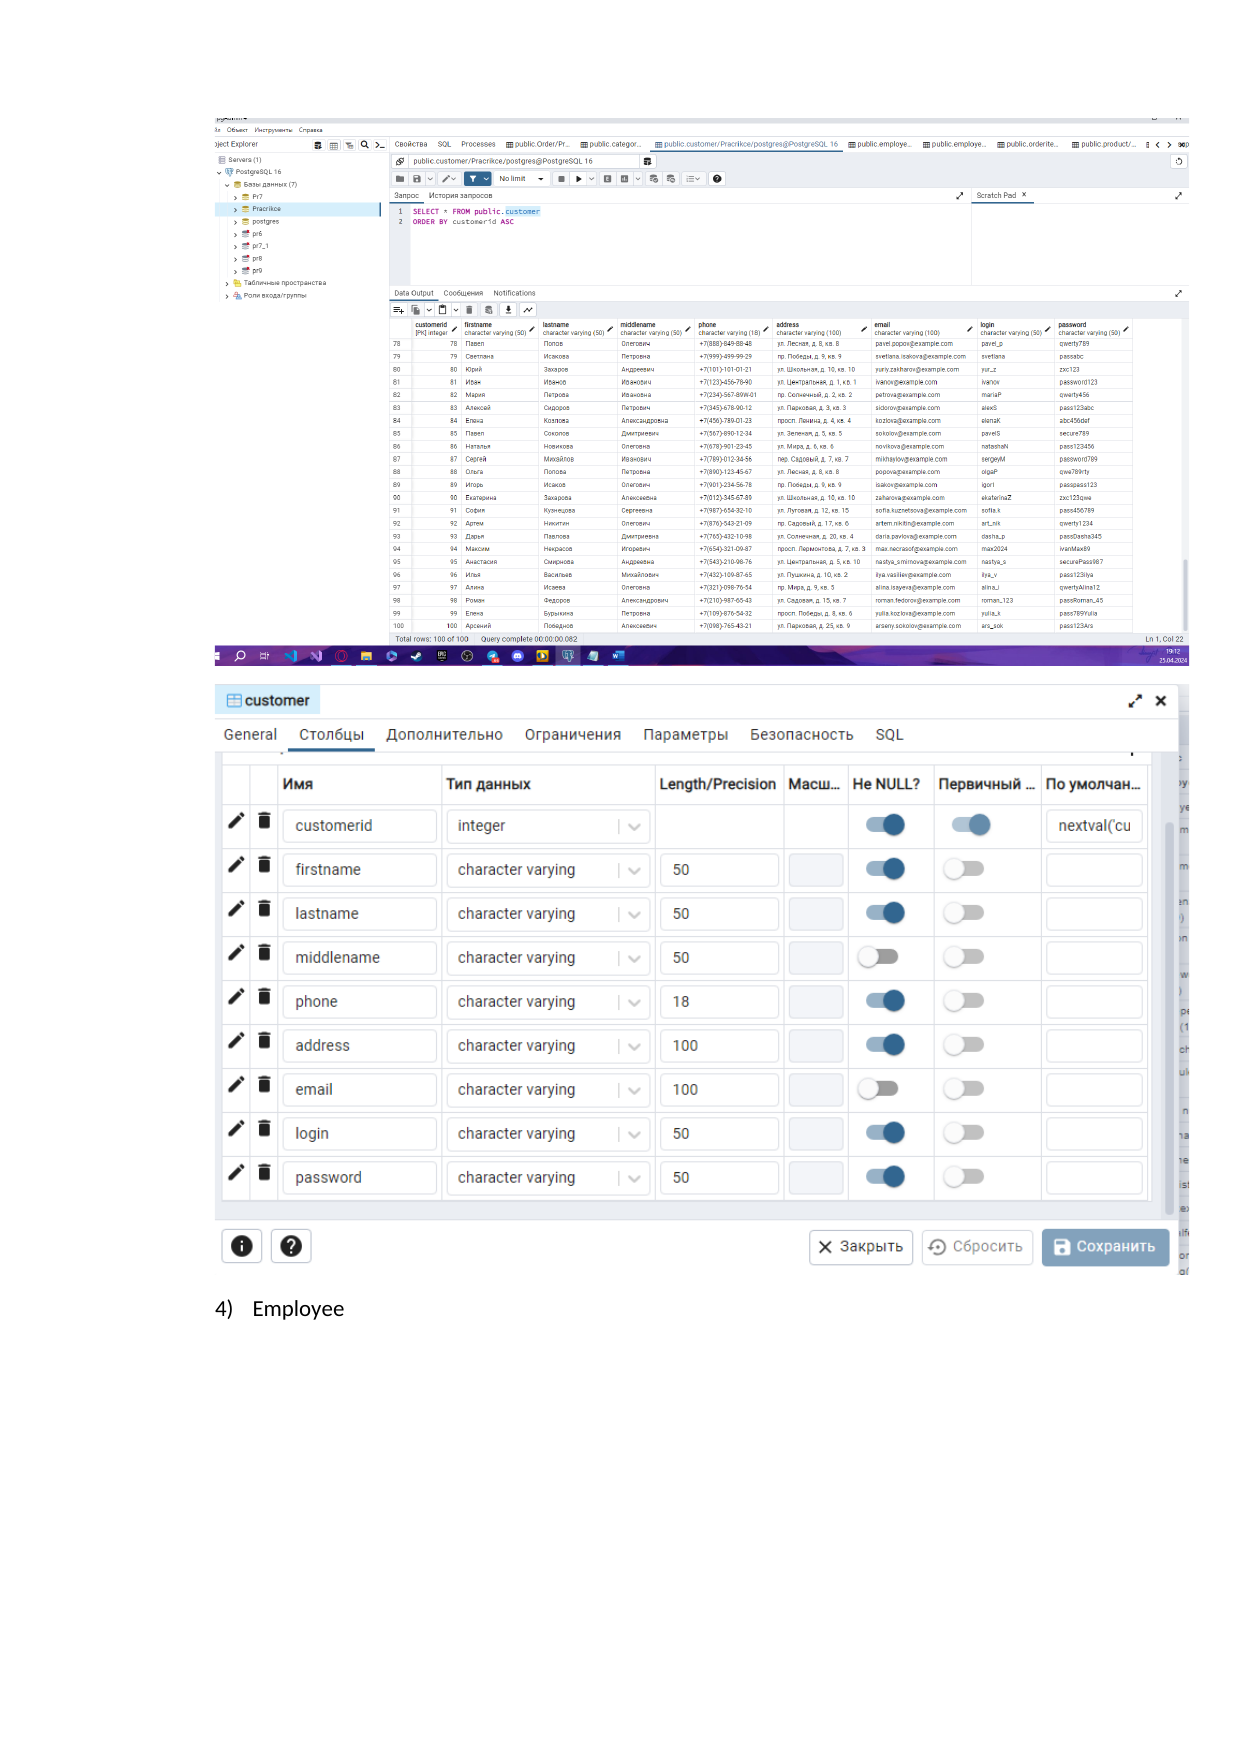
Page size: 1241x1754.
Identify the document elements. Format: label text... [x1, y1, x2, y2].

picture [214, 118, 1190, 666]
picture [214, 684, 1190, 1275]
list Employee [215, 1294, 1152, 1322]
